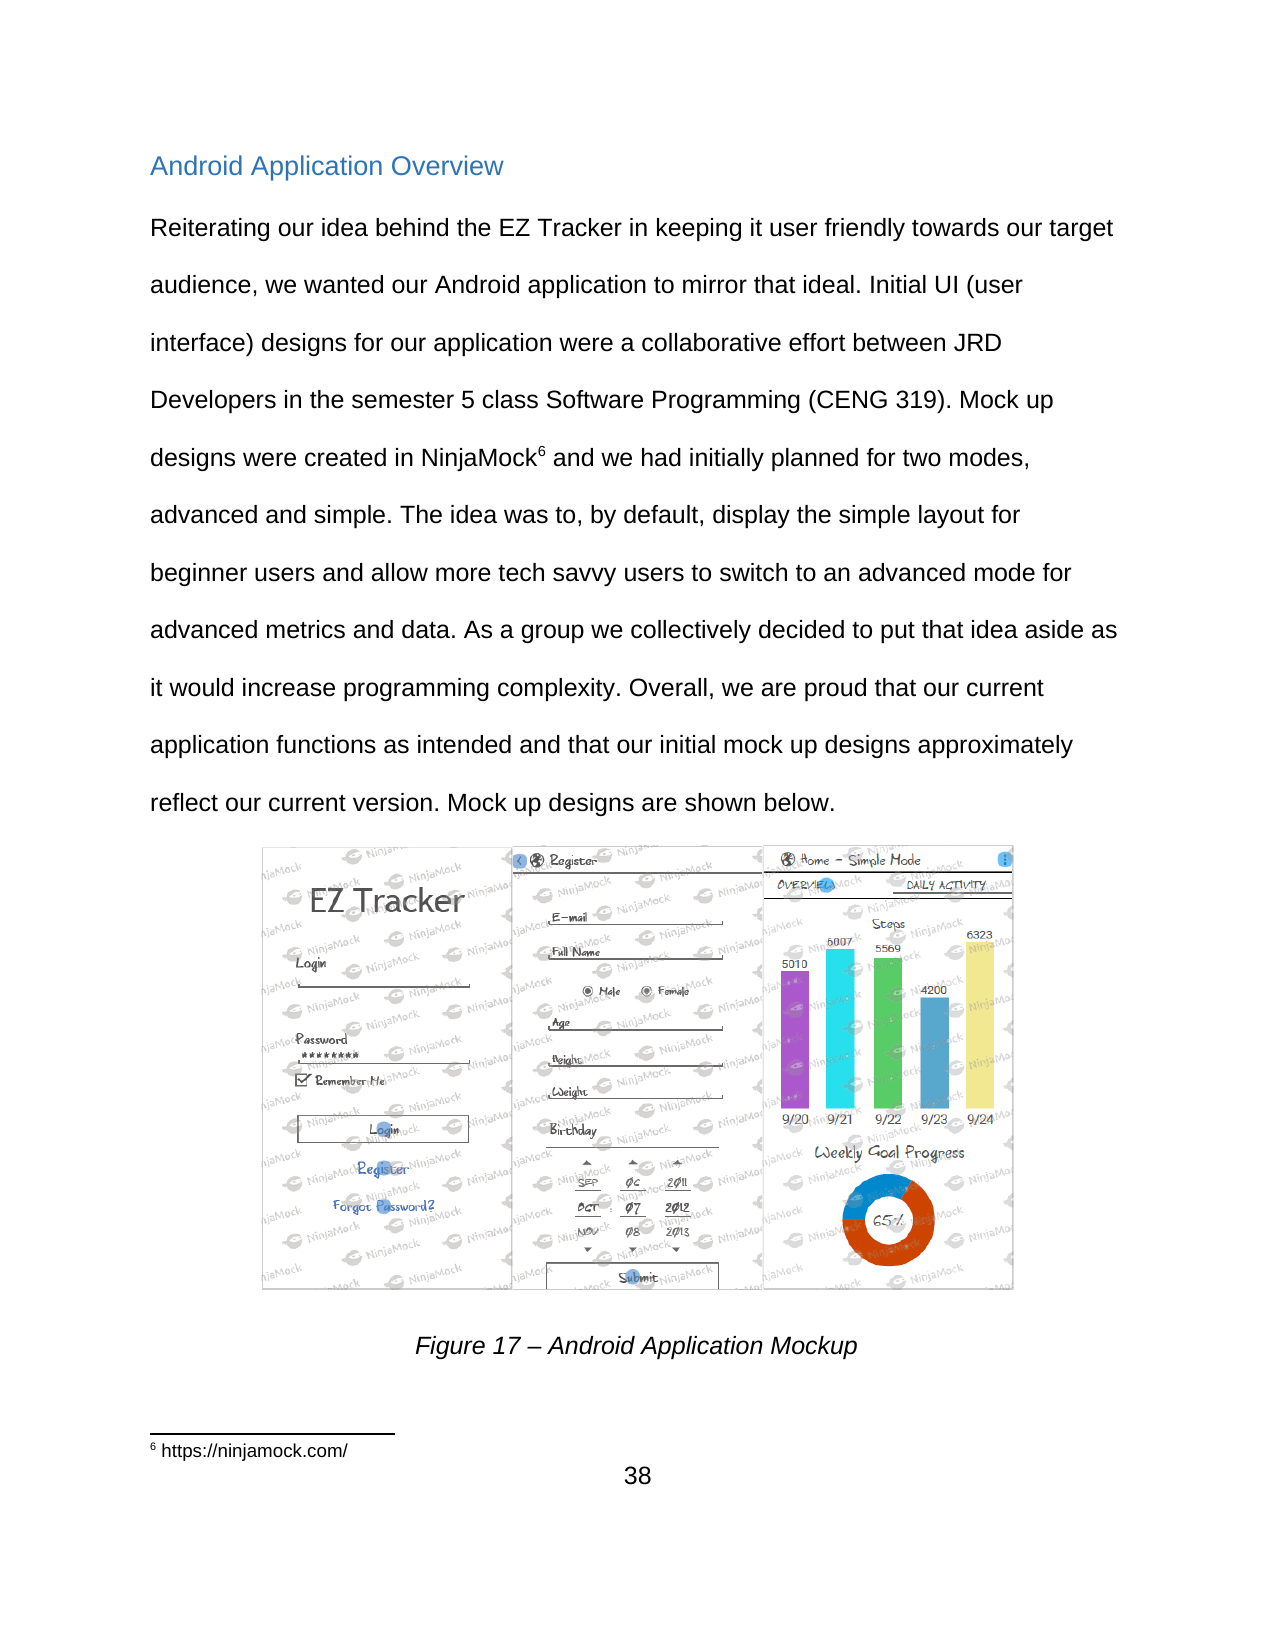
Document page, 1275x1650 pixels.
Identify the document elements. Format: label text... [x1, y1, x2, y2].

picture [261, 845, 1014, 1290]
text Reiterating our idea behind the EZ Tracker in keeping it user friendly towards our target audience, we wanted our Android application to mirror that ideal. Initial UI (user interface) designs for our application were a collaborative effort between JRD Developers in the semester 5 class Software Programming (CENG 319). Mock up designs were created in NinjaMock and we had initially planned for two modes, advanced and simple. The idea was to, by default, display the simple layout for beginner users and allow more tech savvy users to switch to an advanced mode for advanced metrics and data. As a group we collectively decided to put that idea aside as it would increase programming complexity. Overall, we are proud that our current application functions as intended and that our initial mock up designs approximately reflect our current version. Mock up designs are shown below. [150, 212, 1125, 816]
subtitle Android Application Overview [150, 150, 1125, 181]
text Figure 17 – Android Application Mockup [150, 1331, 1125, 1359]
